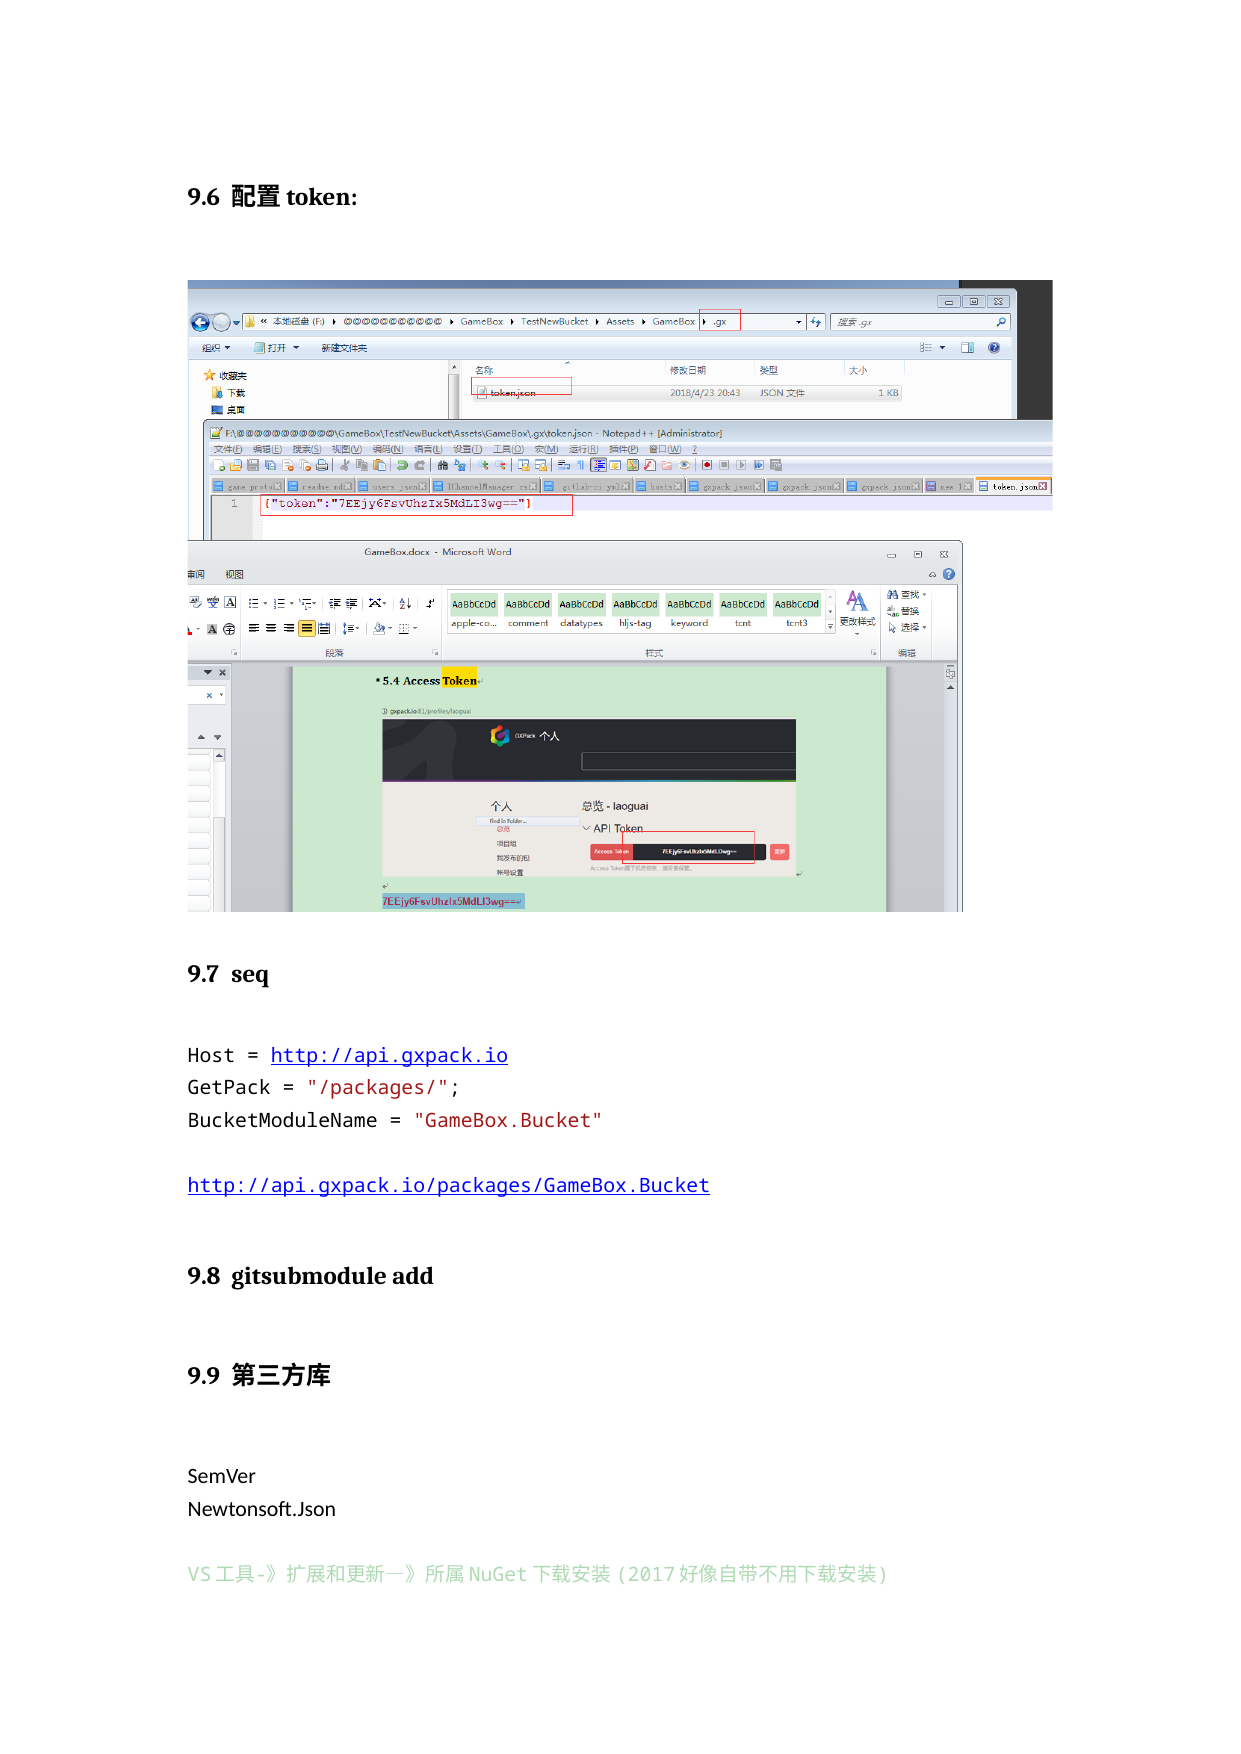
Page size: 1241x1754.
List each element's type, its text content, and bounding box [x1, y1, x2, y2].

subtitle 配置token: [187, 162, 1053, 227]
text VS工具-》扩展和更新—》所属NuGet下载安装 (2017好像自带不用下载安装) [187, 1557, 1053, 1589]
text BucketModuleName = "GameBox.Bucket" [187, 1103, 1053, 1136]
text GetPack = "/packages/"; [187, 1071, 1053, 1103]
text SemVer [187, 1459, 1053, 1492]
picture [187, 280, 1053, 912]
text Newtonsoft.Json [187, 1492, 1053, 1524]
text http://api.gxpack.io/packages/GameBox.Bucket [187, 1168, 1053, 1201]
text Host = http://api.gxpack.io [187, 1038, 1053, 1071]
subtitle 第三方库 [187, 1341, 1053, 1406]
subtitle gitsubmodule add [187, 1260, 1053, 1293]
subtitle seq [187, 958, 1053, 990]
